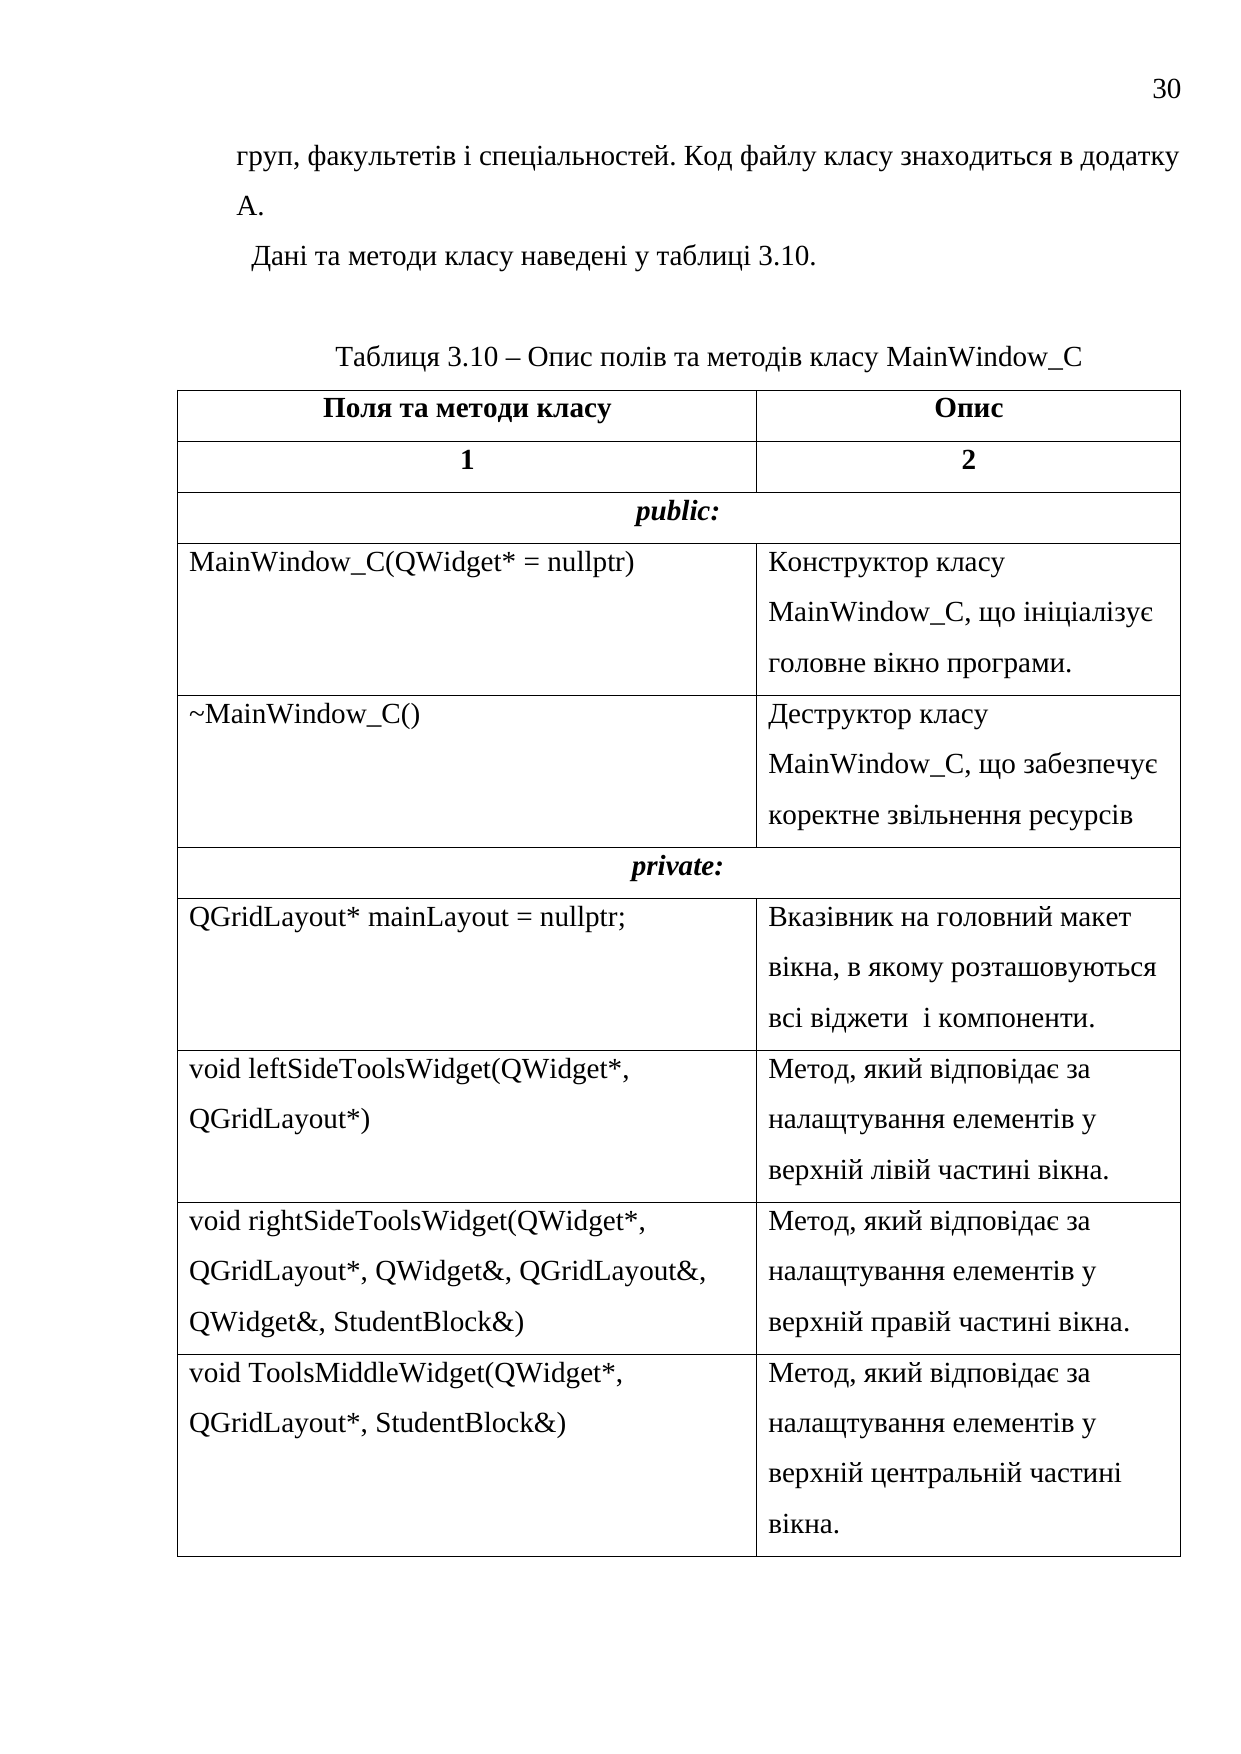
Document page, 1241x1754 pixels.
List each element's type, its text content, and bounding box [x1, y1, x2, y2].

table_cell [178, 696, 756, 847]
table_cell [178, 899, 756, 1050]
text Дані та методи класу наведені у таблиці 3.10. [251, 238, 1181, 272]
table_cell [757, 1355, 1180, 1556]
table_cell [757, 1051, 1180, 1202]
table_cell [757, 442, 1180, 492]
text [236, 138, 1181, 222]
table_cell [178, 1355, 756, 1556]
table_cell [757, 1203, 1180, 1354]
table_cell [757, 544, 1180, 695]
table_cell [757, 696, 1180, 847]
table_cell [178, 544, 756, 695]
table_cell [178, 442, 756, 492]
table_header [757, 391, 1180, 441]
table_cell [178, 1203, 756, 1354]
text Таблиця 3.10 – Опис полів та методів класу MainWindow_C [177, 339, 1181, 373]
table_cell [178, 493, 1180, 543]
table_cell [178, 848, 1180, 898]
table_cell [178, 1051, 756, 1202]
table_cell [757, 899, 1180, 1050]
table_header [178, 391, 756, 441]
